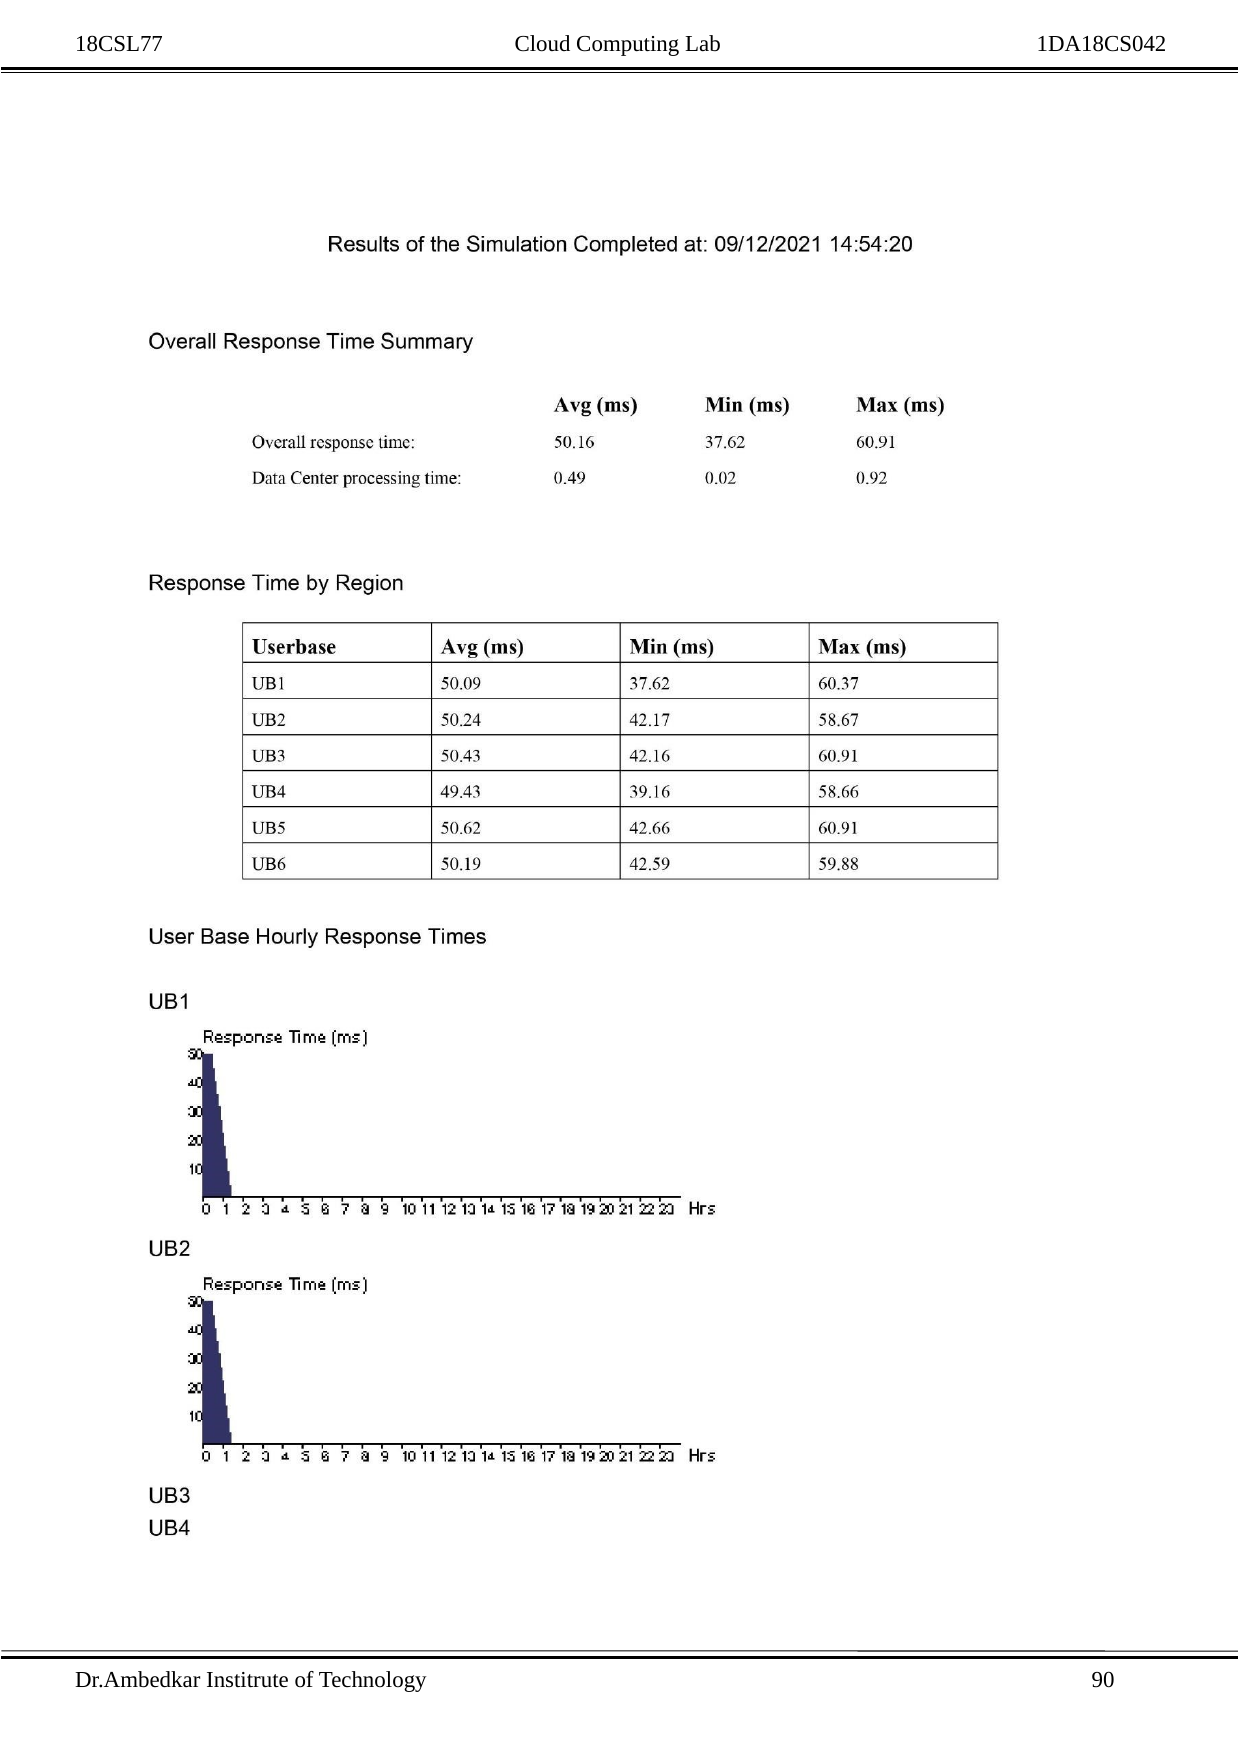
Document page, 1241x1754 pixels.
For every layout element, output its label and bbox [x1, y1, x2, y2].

picture [83, 148, 1157, 1593]
